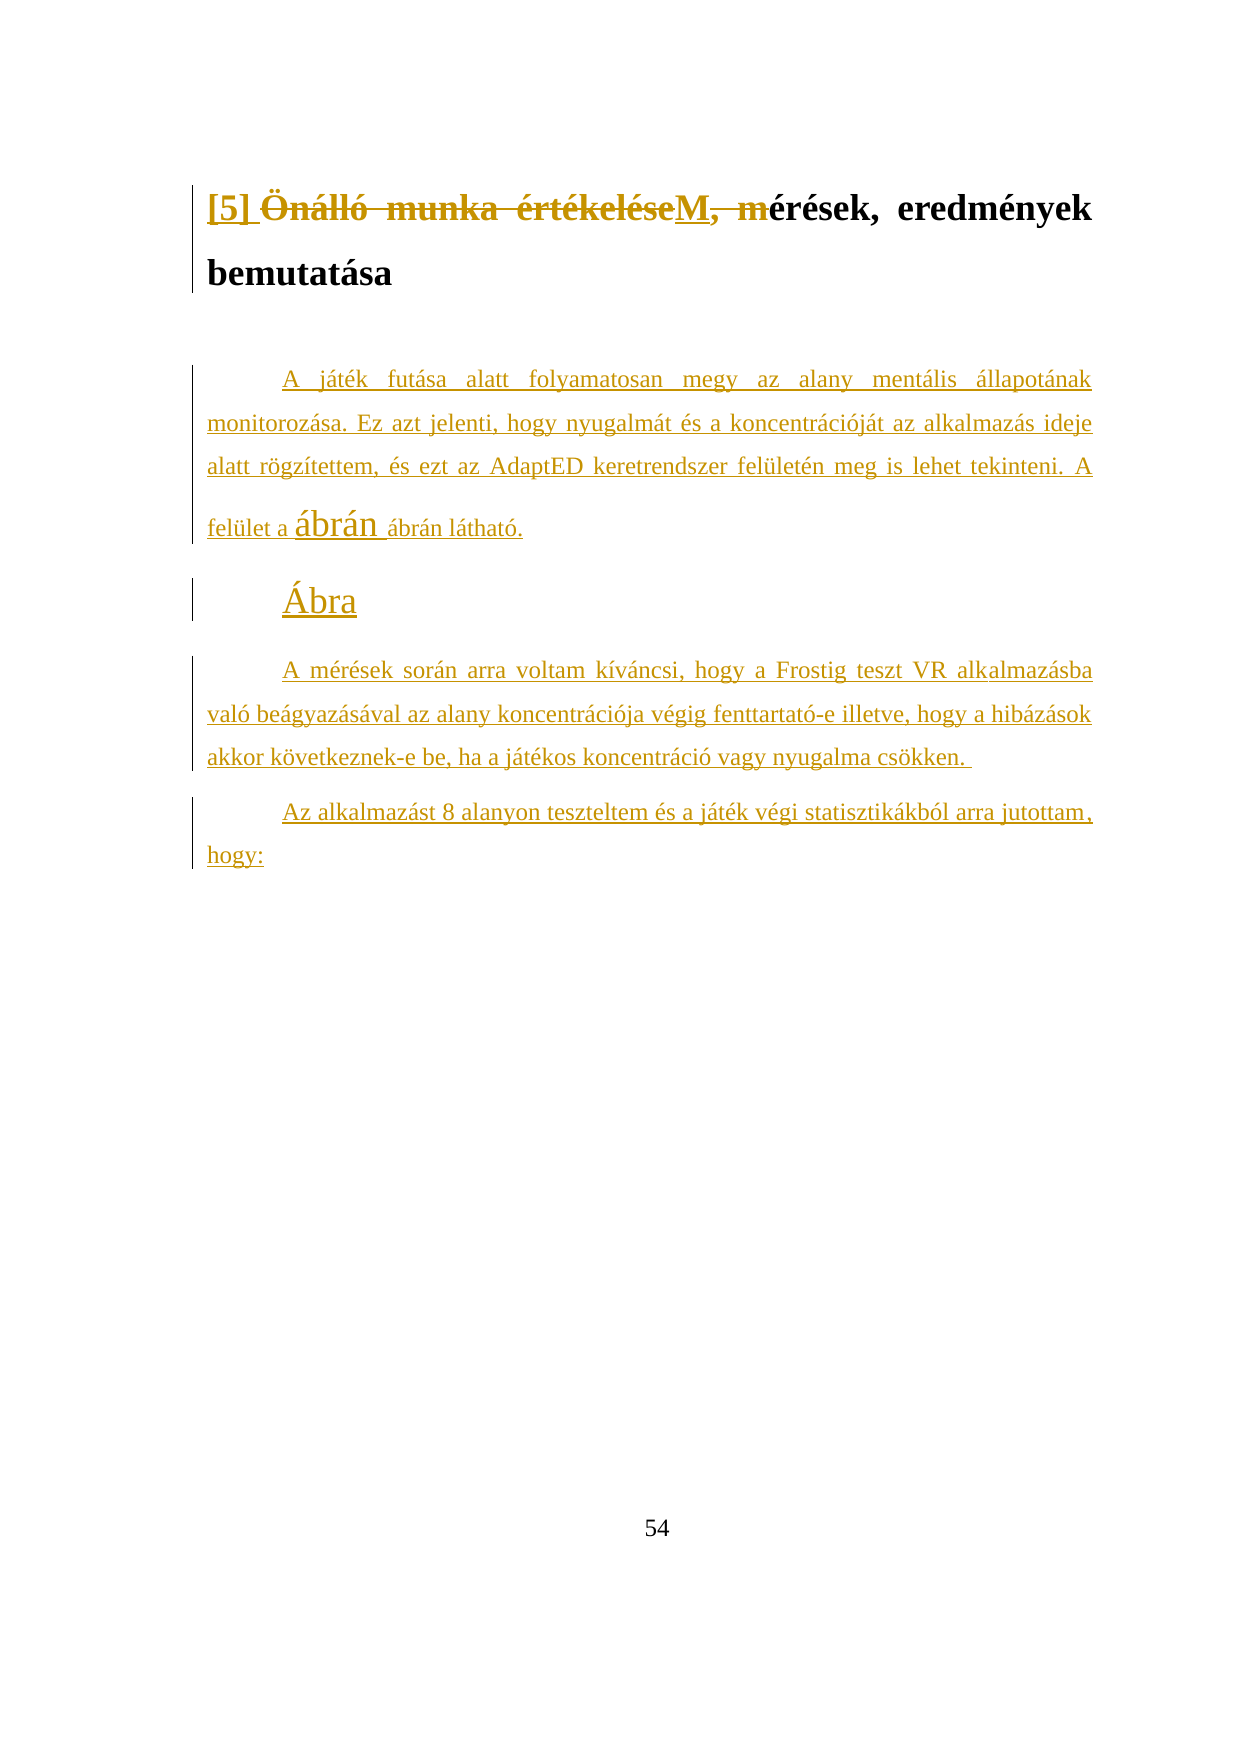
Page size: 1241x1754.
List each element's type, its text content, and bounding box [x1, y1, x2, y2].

subtitle érések, eredmények bemutatása [207, 185, 1092, 293]
